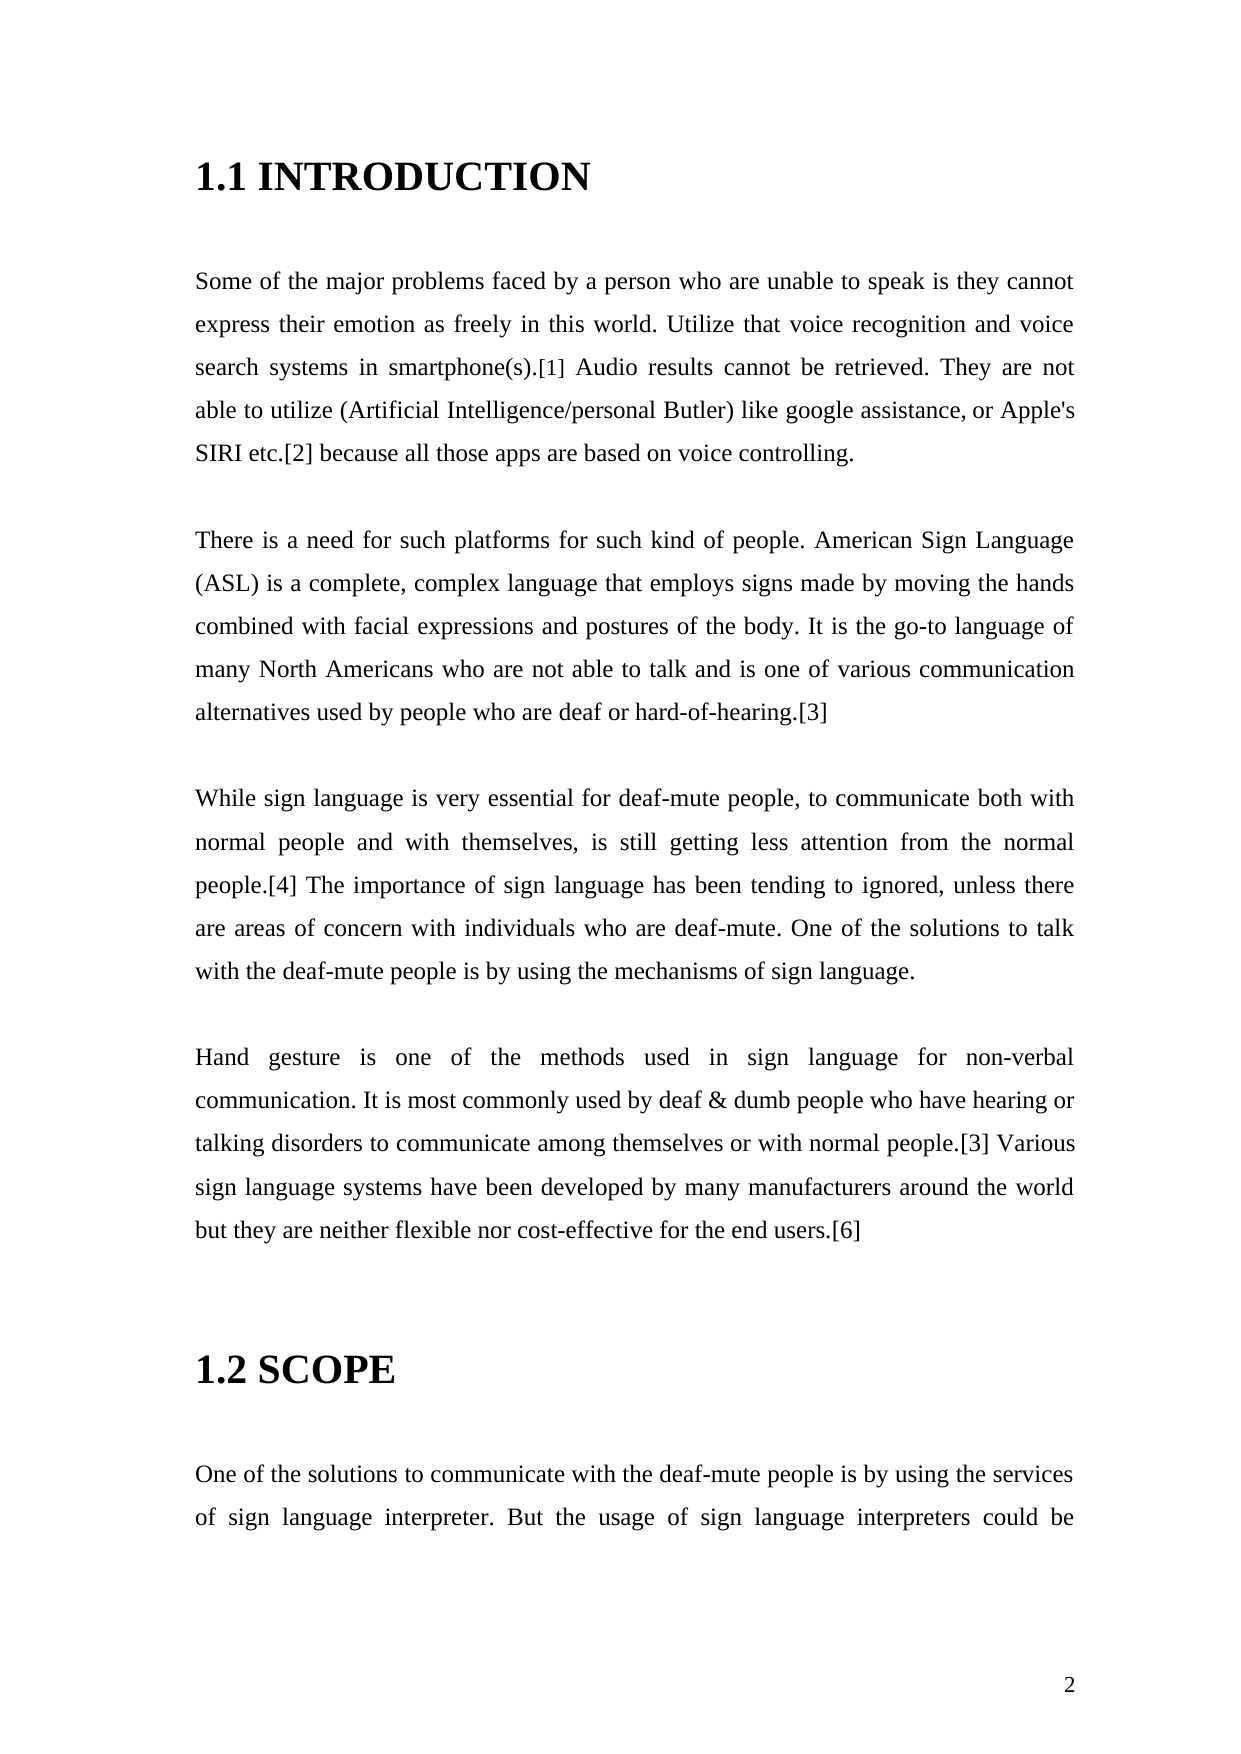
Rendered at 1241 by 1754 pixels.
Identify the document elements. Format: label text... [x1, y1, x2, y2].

text There is a need for such platforms for such kind of people. American Sign Language (ASL) is a complete, complex language that employs signs made by moving the hands combined with facial expressions and postures of the body. It is the go-to language of many North Americans who are not able to talk and is one of various communication alternatives used by people who are deaf or hard-of-hearing.[3] [195, 525, 1075, 726]
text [195, 1459, 1075, 1531]
text Some of the major problems faced by a person who are unable to speak is they cannot express their emotion as freely in this world. Utilize that voice recognition and voice search systems in smartphone(s).[1] Audio results cannot be retrieved. They are not able to utilize (Artificial Intelligence/personal Butler) like google assistance, or Apple's SIRI etc.[2] because all those apps are based on voice controlling. [195, 266, 1075, 467]
text 1.2 SCOPE [195, 1344, 1075, 1392]
text 1.1 INTRODUCTION [195, 151, 1075, 199]
text While sign language is very essential for deaf-mute people, to communicate both with normal people and with themselves, is still getting less attention from the normal people.[4] The importance of sign language has been tending to ignored, unless there are areas of concern with individuals who are deaf-mute. One of the solutions to talk with the deaf-mute people is by using the mechanisms of sign language. [195, 783, 1075, 985]
text Hand gesture is one of the methods used in sign language for non-verbal communication. It is most commonly used by deaf & dumb people who have hearing or talking disorders to communicate among themselves or with normal people.[3] Various sign language systems have been developed by many manufacturers around the world but they are neither flexible nor cost-effective for the end users.[6] [195, 1042, 1075, 1243]
